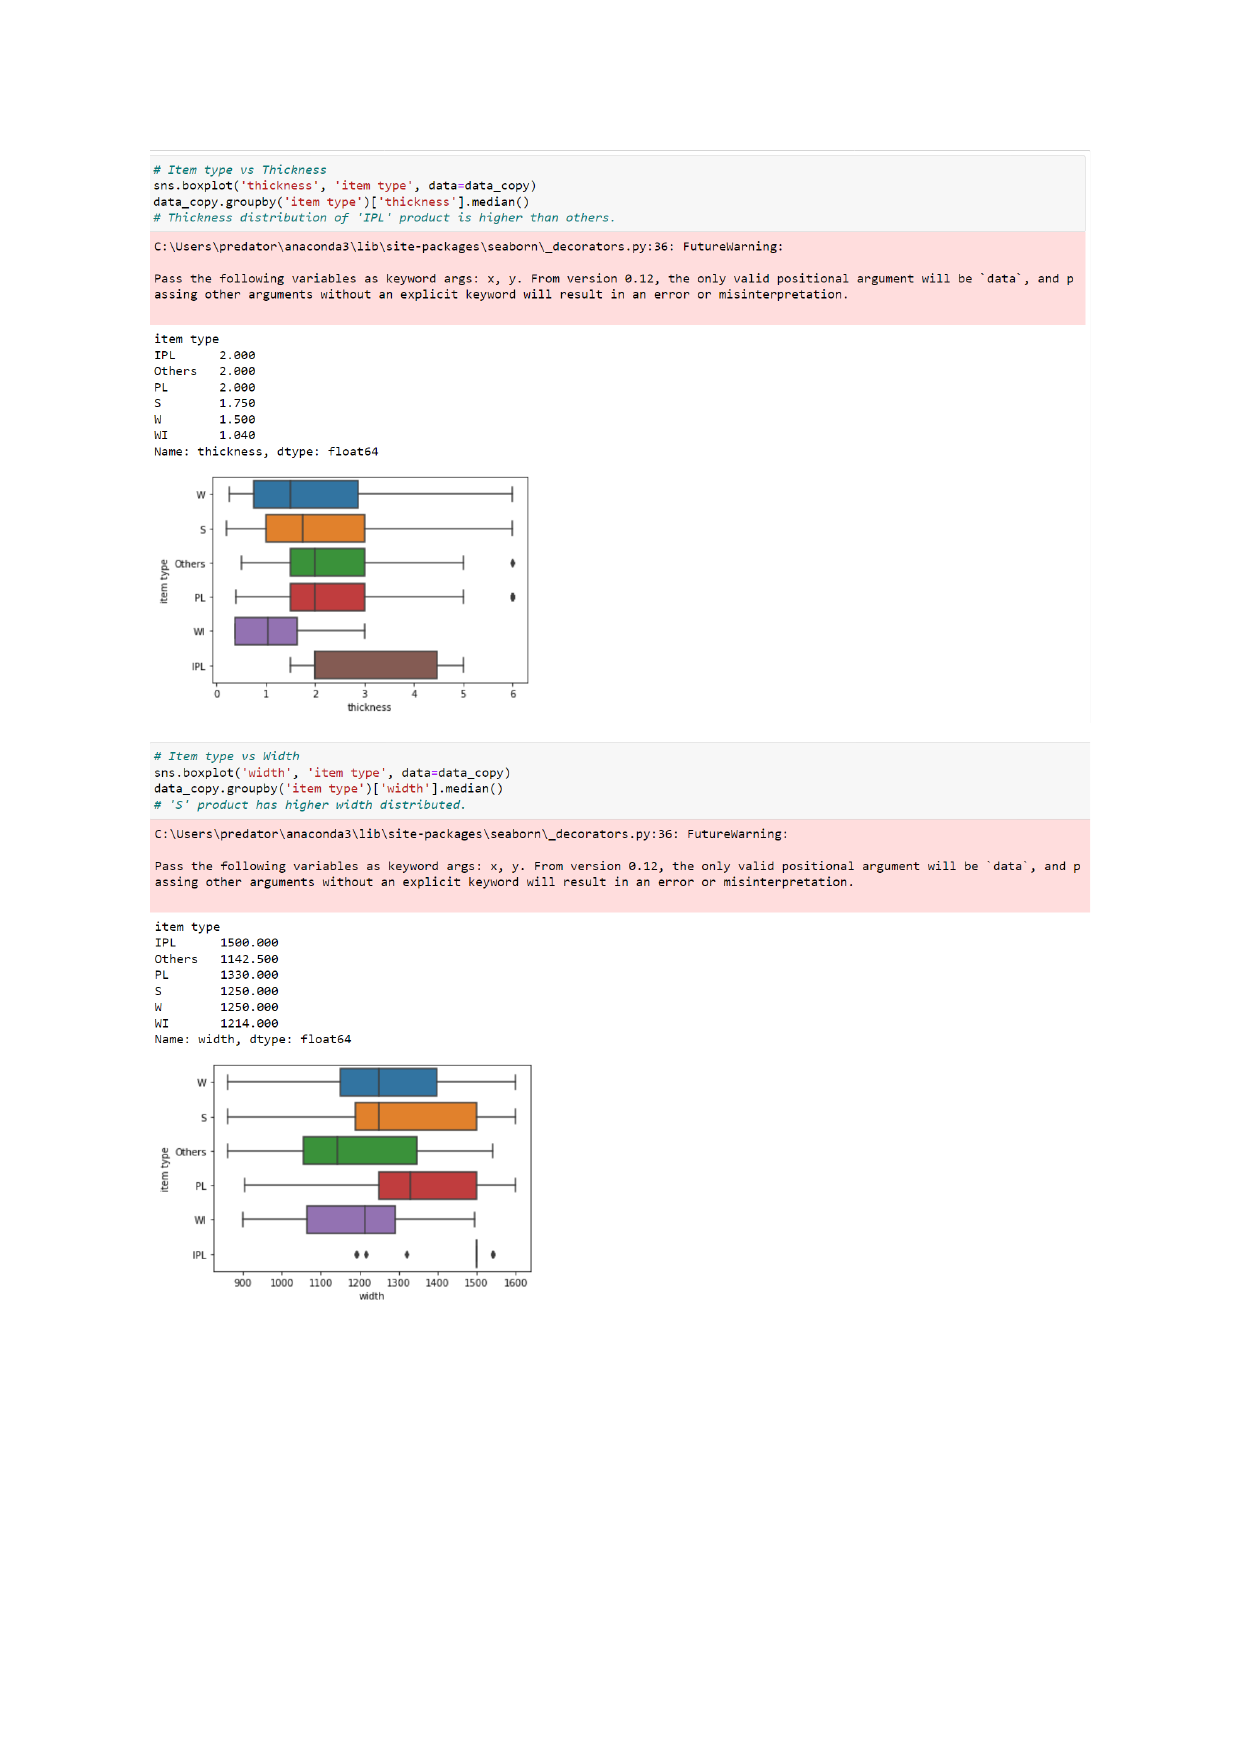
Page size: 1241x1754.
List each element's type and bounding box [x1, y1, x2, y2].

picture [150, 741, 1091, 1312]
picture [150, 150, 1091, 723]
